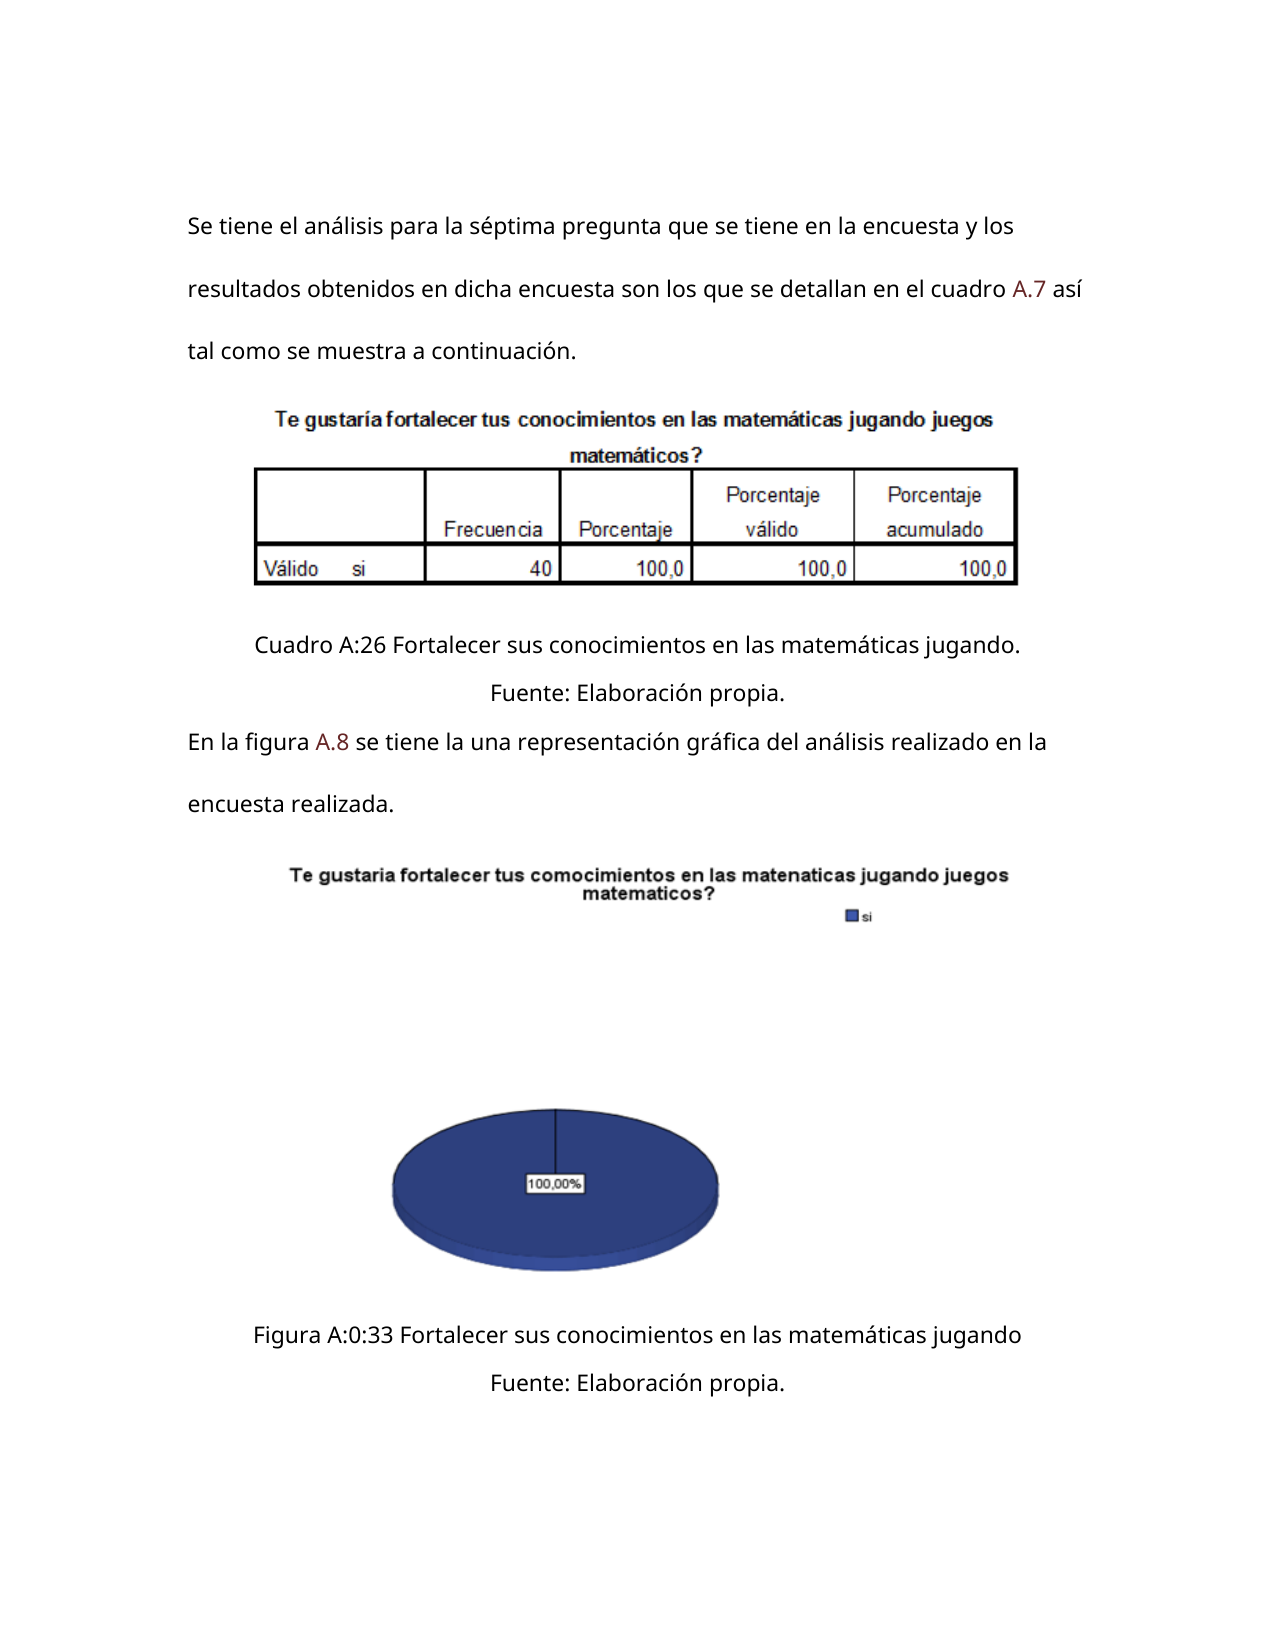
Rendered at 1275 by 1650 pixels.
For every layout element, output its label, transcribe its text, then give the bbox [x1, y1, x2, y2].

text En la figura A.8 se tiene la una representación gráfica del análisis realizado en la encuesta realizada. [187, 725, 1087, 819]
text Fuente: Elaboración propia. [187, 1367, 1087, 1399]
text Se tiene el análisis para la séptima pregunta que se tiene en la encuesta y los resultados obtenidos en dicha encuesta son los que se detallan en el cuadro A.7 así tal como se muestra a continuación. [187, 210, 1087, 366]
text Fuente: Elaboración propia. [187, 677, 1087, 708]
